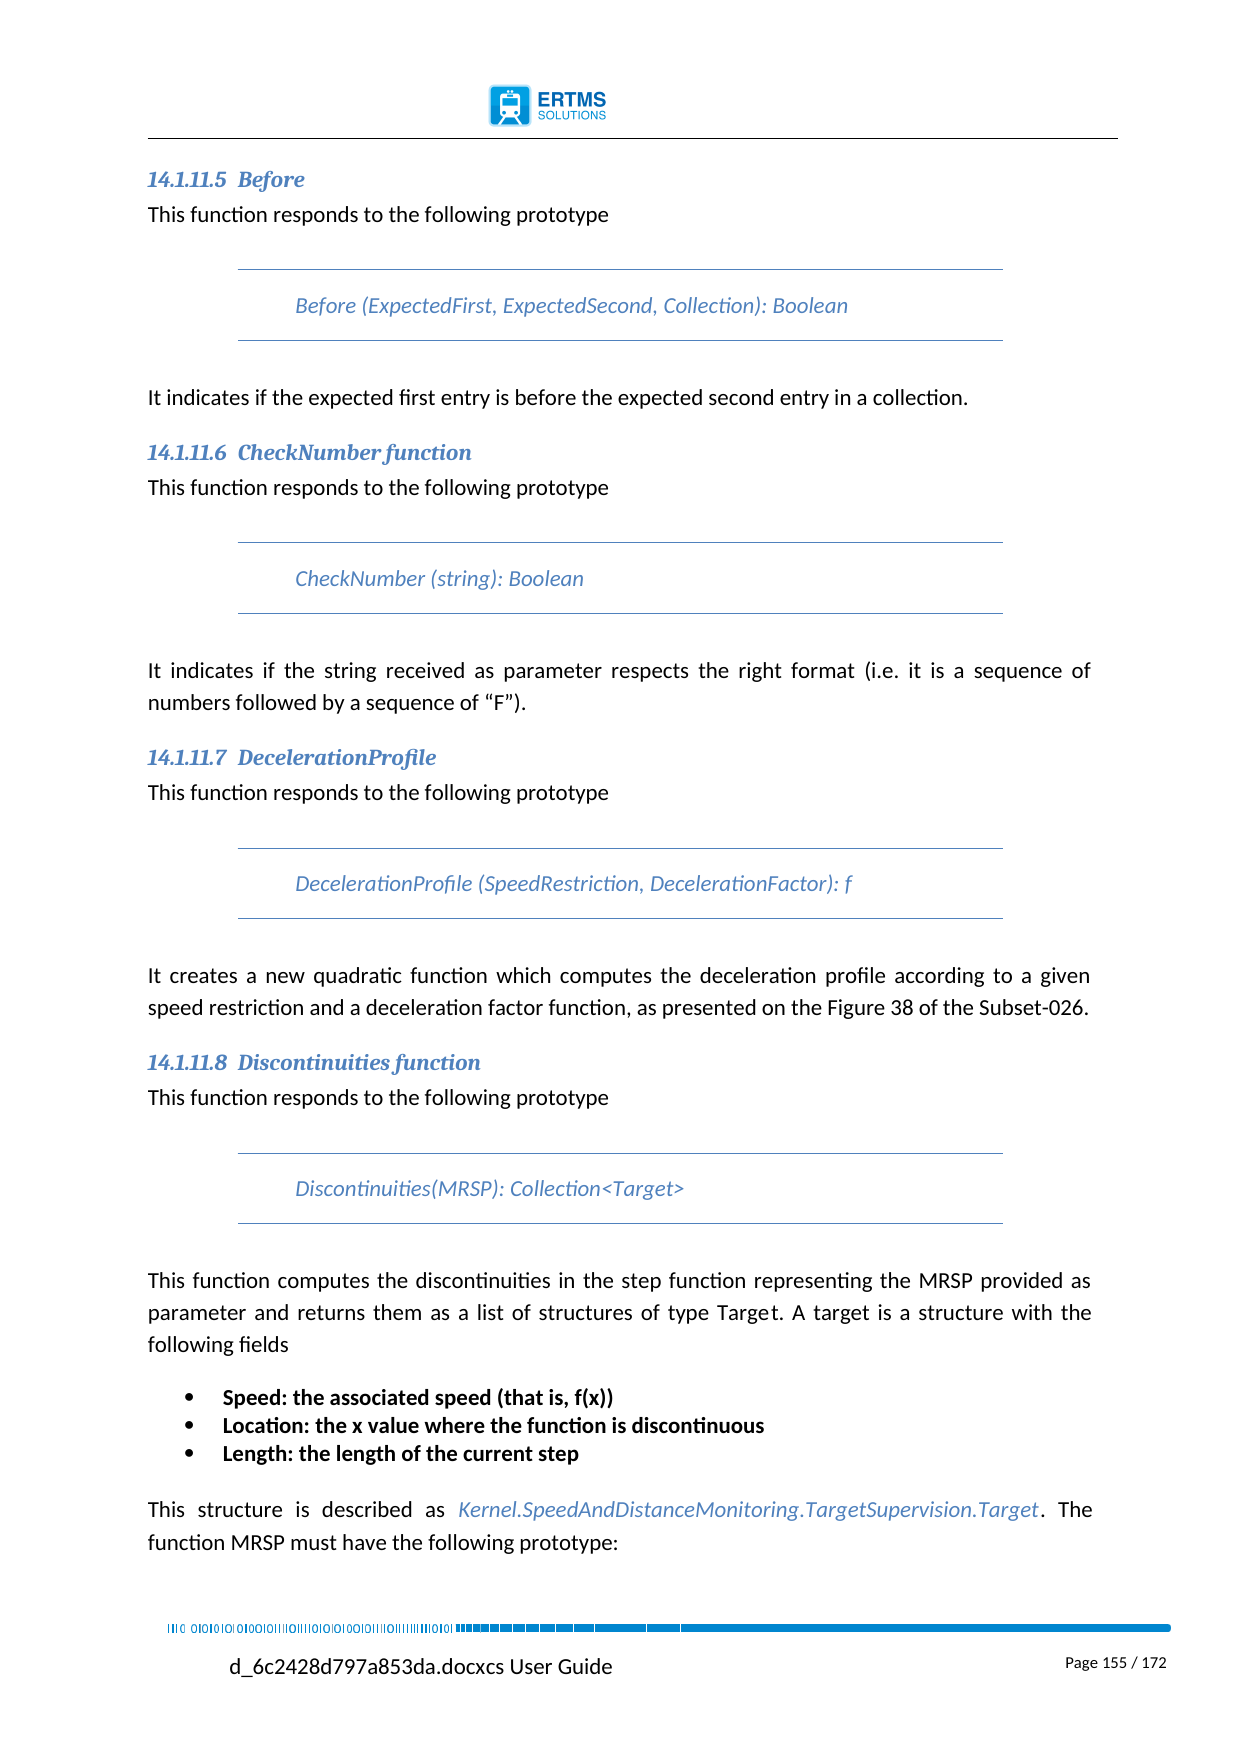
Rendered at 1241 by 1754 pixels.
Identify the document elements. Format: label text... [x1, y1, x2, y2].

subtitle CheckNumber function [148, 440, 1093, 466]
text It indicates if the string received as parameter respects the right format (i.e. it is a sequence of numbers followed by a sequence of “F”). [148, 656, 1093, 716]
picture [477, 73, 617, 138]
text It indicates if the expected first entry is before the expected second entry in a collection. [148, 383, 1093, 411]
picture [167, 1624, 1171, 1633]
text This function responds to the following prototype [148, 473, 1093, 501]
text CheckNumber (string): Boolean [238, 543, 1003, 613]
subtitle Discontinuities function [148, 1050, 1093, 1077]
text Before (ExpectedFirst, ExpectedSecond, Collection): Boolean [238, 270, 1003, 340]
text DecelerationProfile (SpeedRestriction, DecelerationFactor): f [238, 849, 1003, 918]
text This function responds to the following prototype [148, 778, 1093, 806]
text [148, 200, 1093, 228]
list Location: the x value where the function is discontinuous [185, 1411, 1093, 1439]
text This function computes the discontinuities in the step function representing the MRSP provided as parameter and returns them as a list of structures of type Target. A target is a structure with the following fields [148, 1266, 1093, 1358]
text It creates a new quadratic function which computes the deceleration profile according to a given speed restriction and a deceleration factor function, as presented on the Figure 38 of the Subset-026. [148, 961, 1093, 1021]
list Speed: the associated speed (that is, f(x)) [185, 1383, 1093, 1411]
text Discontinuities(MRSP): Collection<Target> [238, 1154, 1003, 1223]
text This structure is described as Kernel.SpeedAndDistanceMonitoring.TargetSupervision.Target. The function MRSP must have the following prototype: [148, 1495, 1093, 1556]
list Length: the length of the current step [185, 1439, 1093, 1467]
subtitle DecelerationProfile [148, 745, 1093, 771]
subtitle Before [148, 167, 1093, 193]
text This function responds to the following prototype [148, 1083, 1093, 1111]
